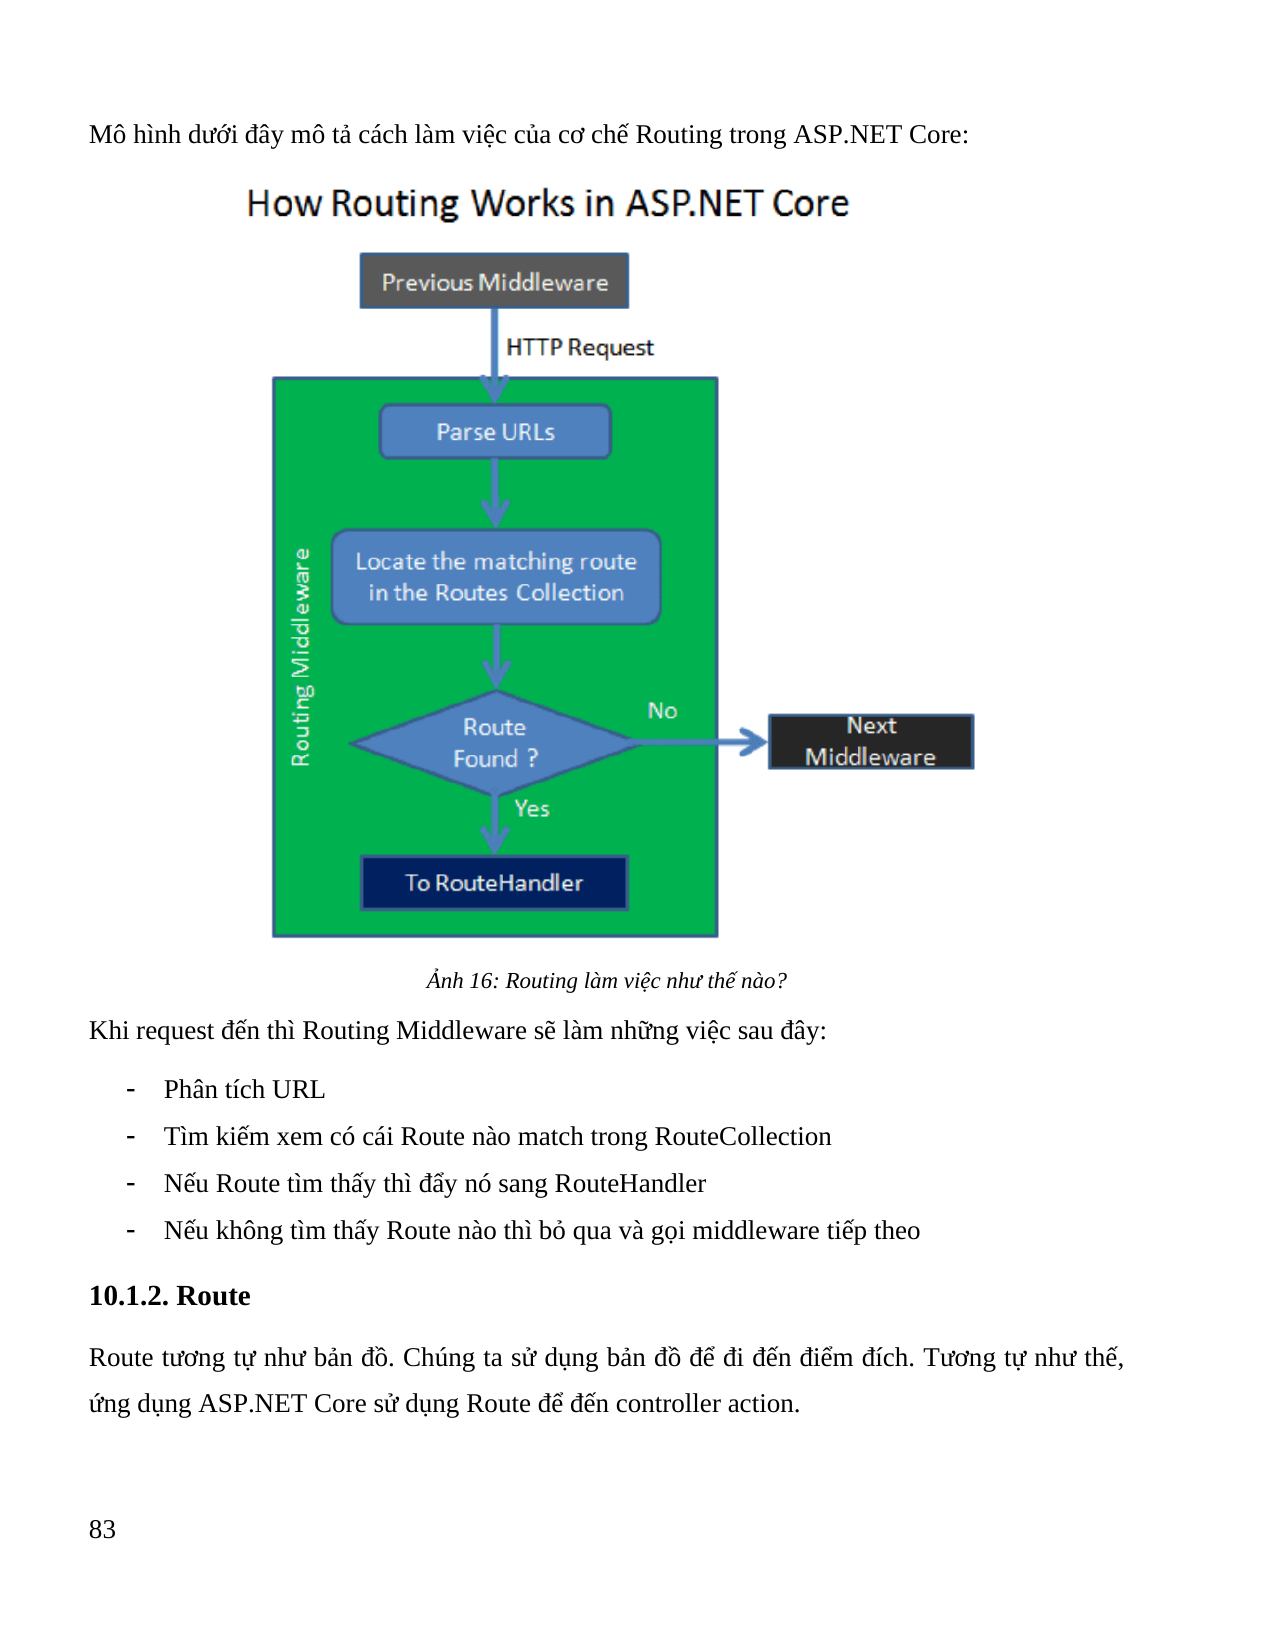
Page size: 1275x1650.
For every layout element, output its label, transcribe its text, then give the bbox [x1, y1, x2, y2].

text Route tương tự như bản đồ. Chúng ta sử dụng bản đồ để đi đến điểm đích. Tương tự như thế, ứng dụng ASP.NET Core sử dụng Route để đến controller action. [89, 1341, 1127, 1418]
text Mô hình dưới đây mô tả cách làm việc của cơ chế Routing trong ASP.NET Core: [89, 118, 1127, 149]
text Khi request đến thì Routing Middleware sẽ làm những việc sau đây: [89, 1014, 1127, 1046]
list Phân tích URL [126, 1074, 1127, 1105]
list Tìm kiếm xem có cái Route nào match trong RouteCollection [126, 1121, 1127, 1152]
list Nếu Route tìm thấy thì đẩy nó sang RouteHandler [126, 1167, 1127, 1199]
list Nếu không tìm thấy Route nào thì bỏ qua và gọi middleware tiếp theo [126, 1214, 1127, 1246]
picture [239, 177, 977, 940]
subtitle 10.1.2. Route [89, 1278, 1127, 1311]
